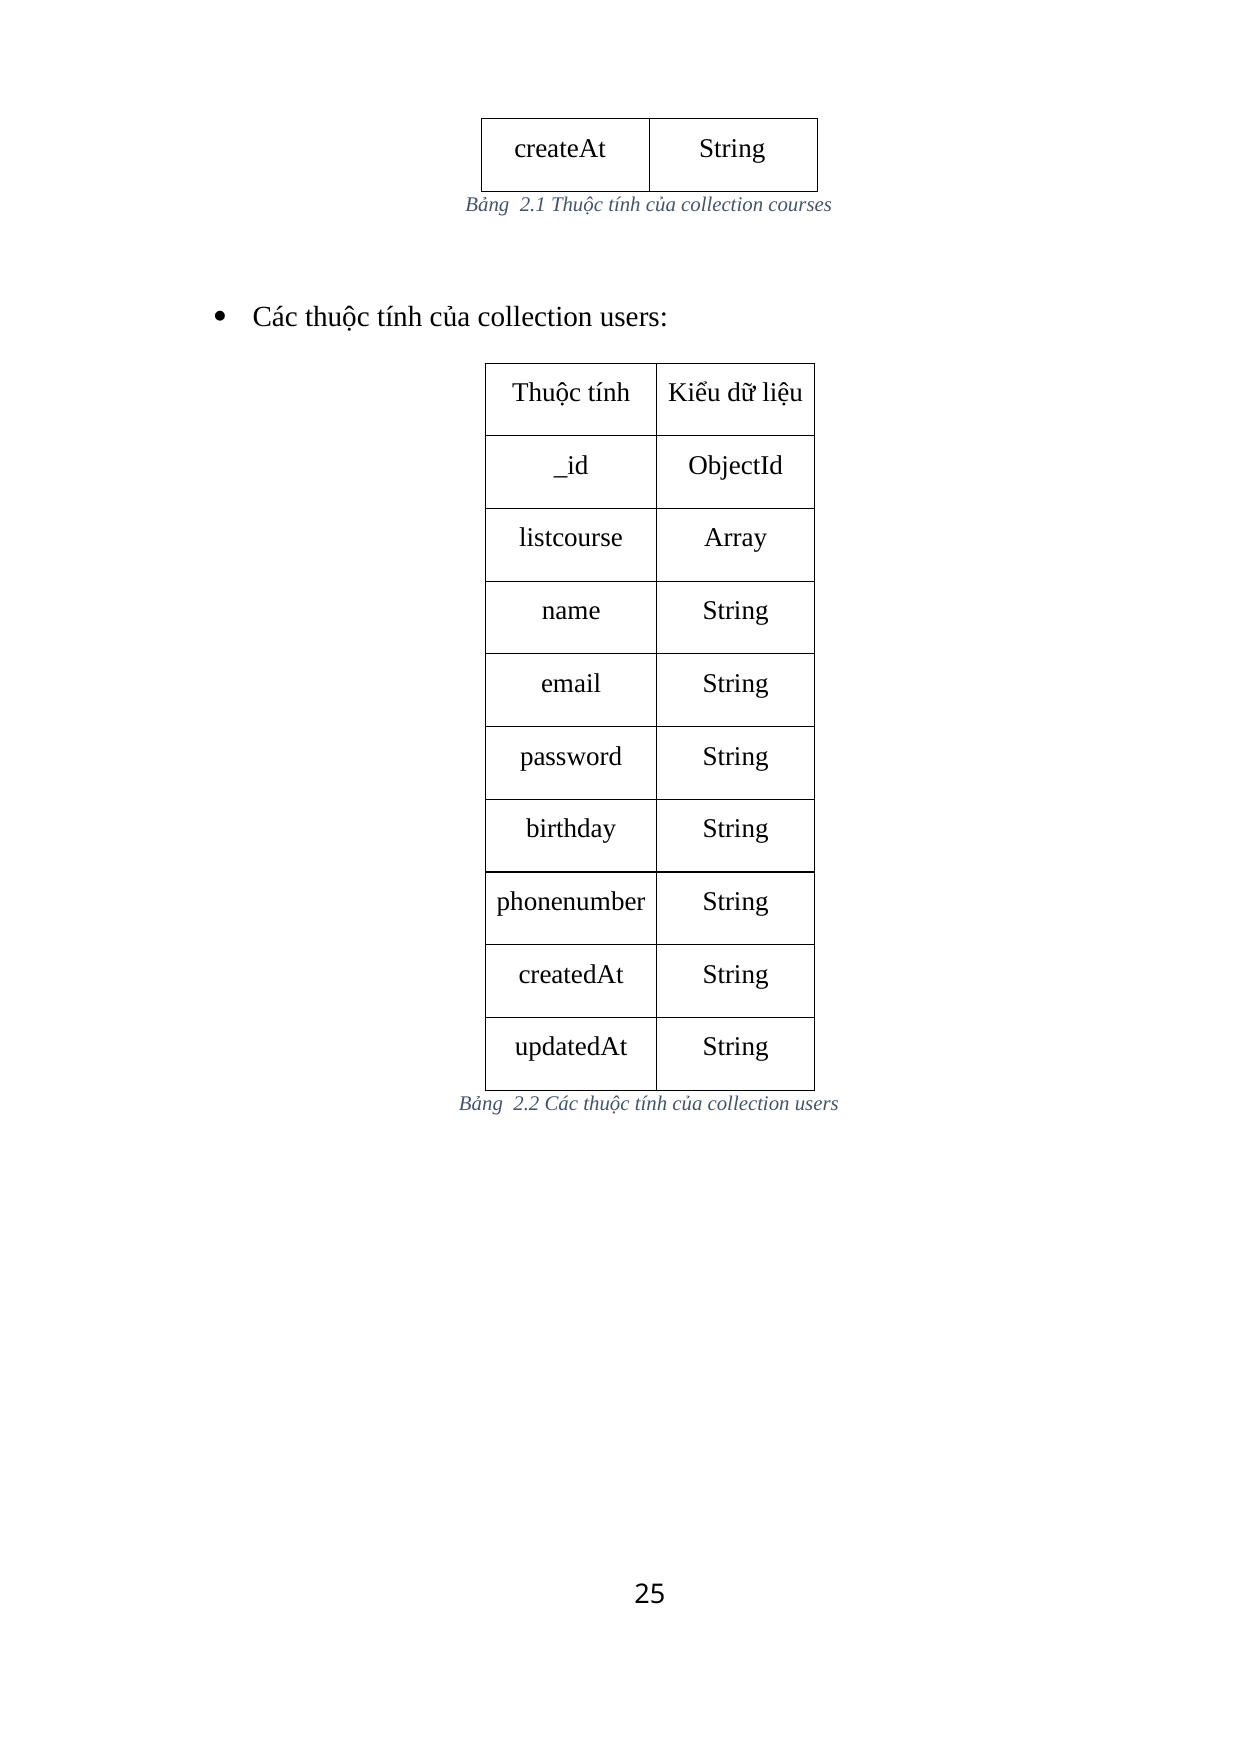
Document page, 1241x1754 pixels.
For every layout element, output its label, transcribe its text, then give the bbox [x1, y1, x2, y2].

table_cell phonenumber [486, 873, 656, 944]
table_header Thuộc tính [486, 364, 656, 435]
table_cell name [486, 582, 656, 653]
table_cell createdAt [486, 945, 656, 1017]
list Các thuộc tính của collection users: [215, 299, 1122, 333]
table_cell ObjectId [657, 436, 814, 508]
table_cell String [657, 873, 814, 944]
table_cell _id [486, 436, 656, 508]
table_cell password [486, 727, 656, 799]
table_cell String [657, 1018, 814, 1089]
table_cell String [657, 654, 814, 726]
table_cell updatedAt [486, 1018, 656, 1089]
table_cell listcourse [486, 509, 656, 581]
table_cell String [657, 800, 814, 871]
table_cell String [657, 945, 814, 1017]
table_cell birthday [486, 800, 656, 871]
table_cell createAt [482, 119, 649, 191]
table_cell String [657, 582, 814, 653]
table_header Kiểu dữ liệu [657, 364, 814, 435]
table_cell Array [657, 509, 814, 581]
table_cell String [650, 119, 817, 191]
table_cell String [657, 727, 814, 799]
table_cell email [486, 654, 656, 726]
